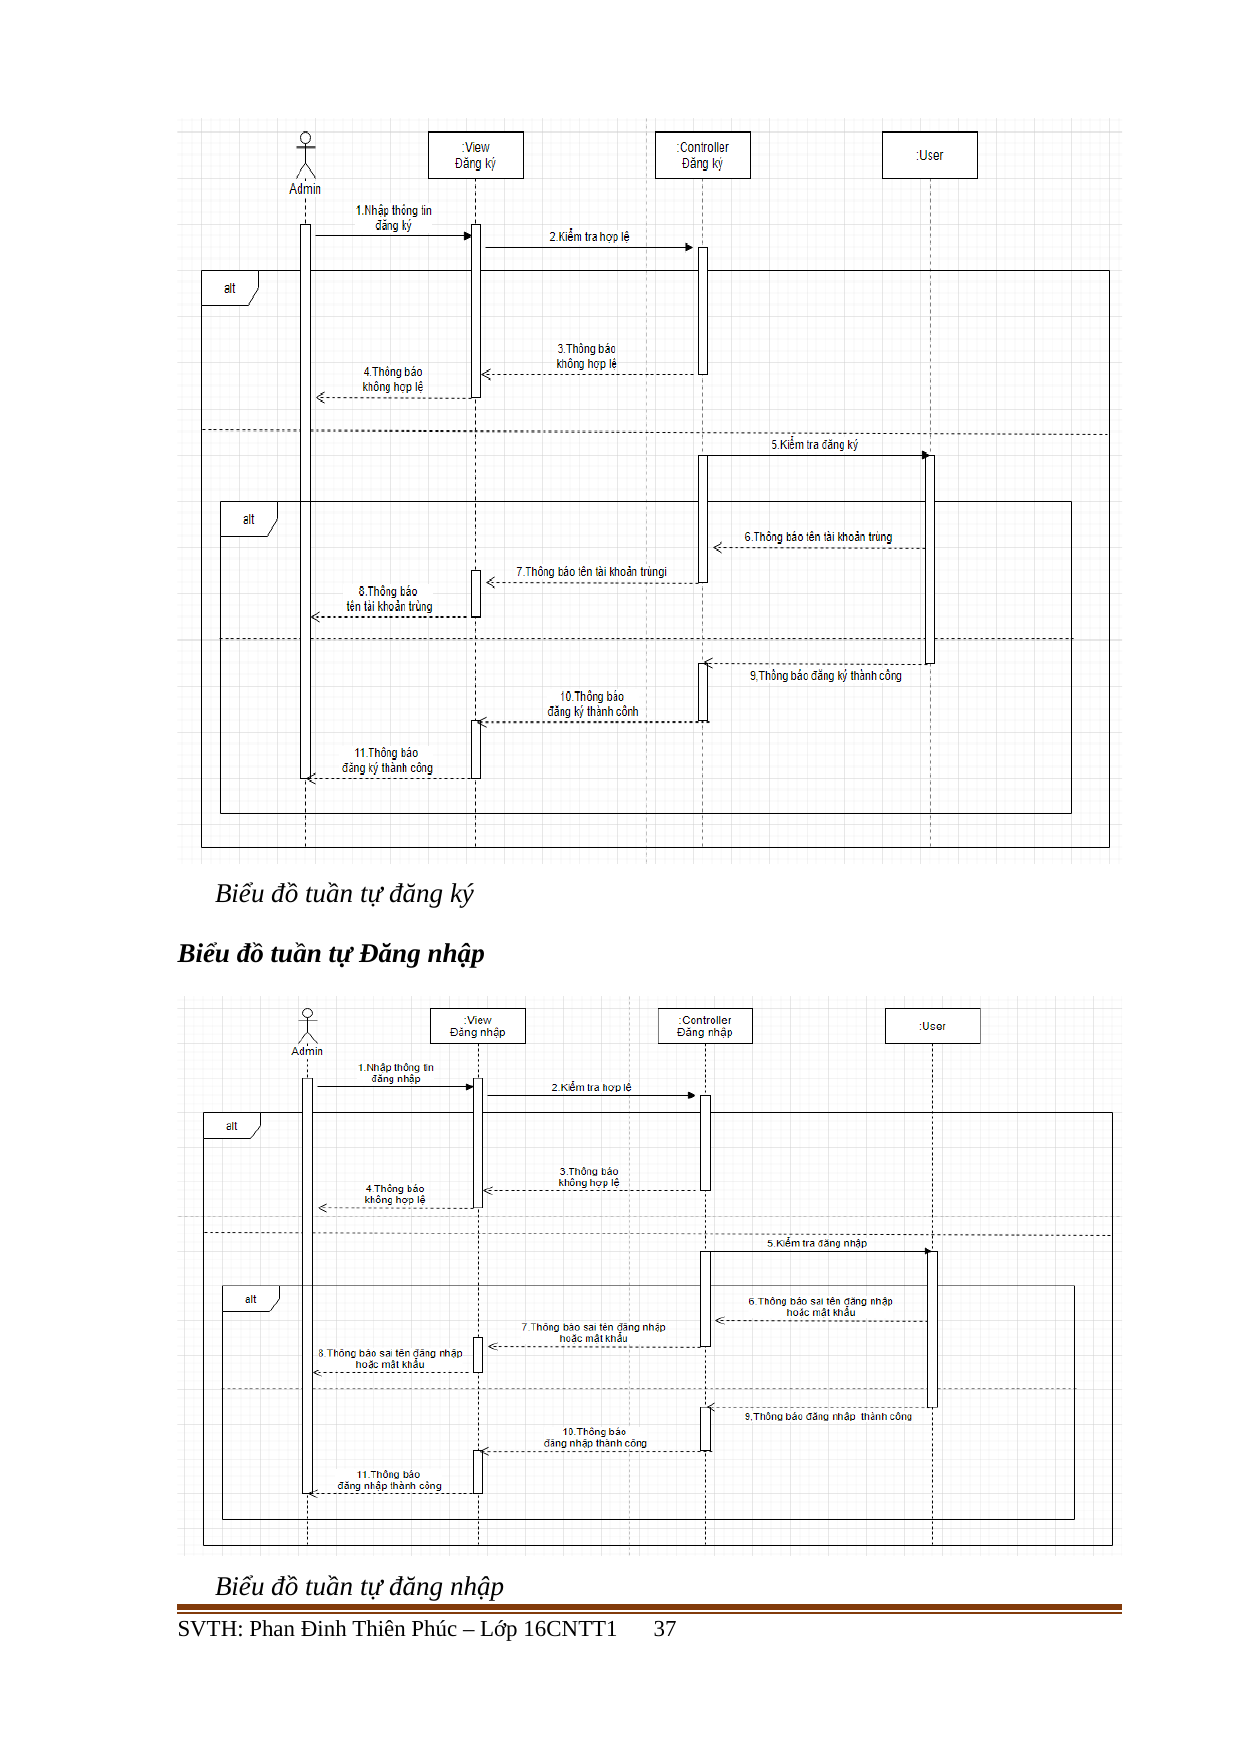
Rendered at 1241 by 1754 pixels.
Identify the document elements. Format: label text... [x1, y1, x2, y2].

text Biểu đồ tuần tự đăng ký [215, 878, 1122, 909]
picture [177, 118, 1123, 864]
text Biểu đồ tuần tự đăng nhập [215, 1570, 1122, 1601]
picture [177, 996, 1123, 1556]
text Biểu đồ tuần tự Đăng nhập [177, 937, 1122, 968]
